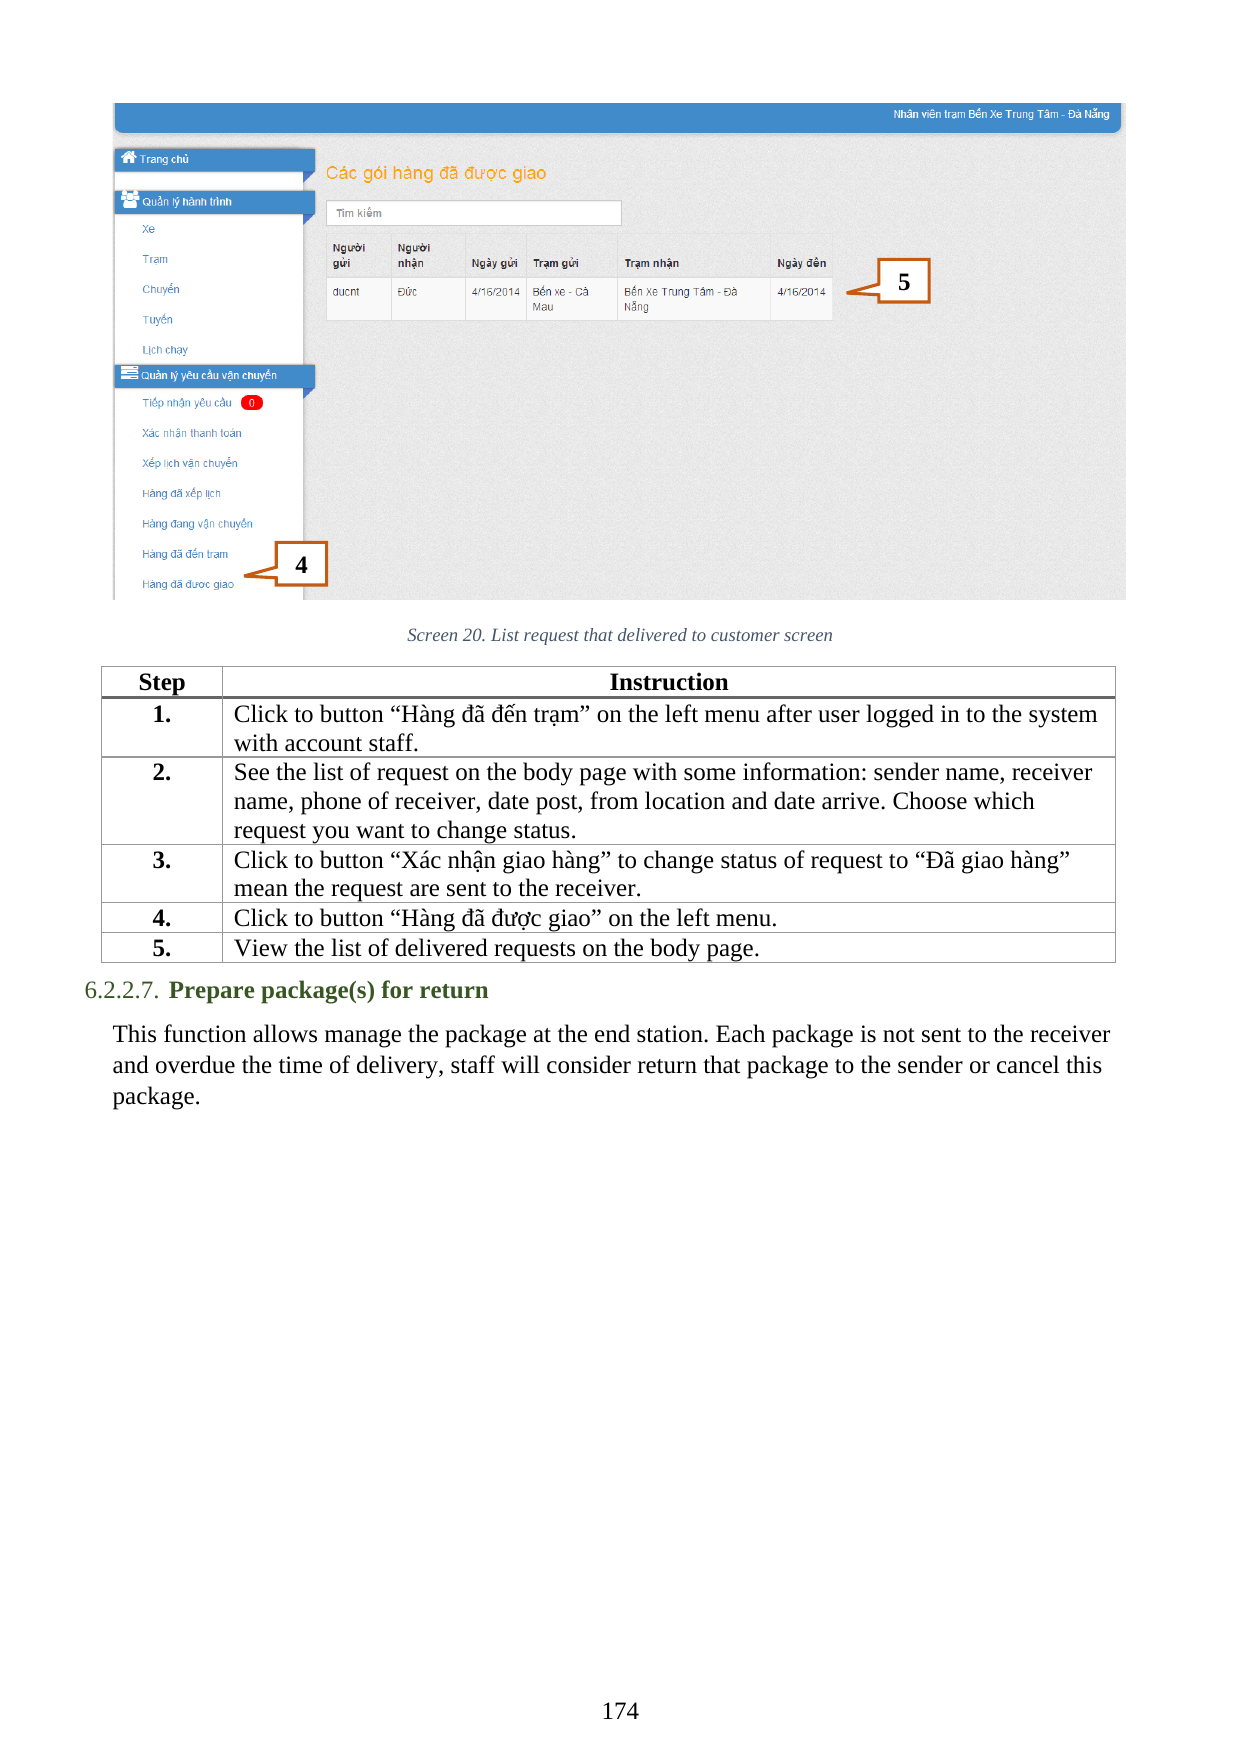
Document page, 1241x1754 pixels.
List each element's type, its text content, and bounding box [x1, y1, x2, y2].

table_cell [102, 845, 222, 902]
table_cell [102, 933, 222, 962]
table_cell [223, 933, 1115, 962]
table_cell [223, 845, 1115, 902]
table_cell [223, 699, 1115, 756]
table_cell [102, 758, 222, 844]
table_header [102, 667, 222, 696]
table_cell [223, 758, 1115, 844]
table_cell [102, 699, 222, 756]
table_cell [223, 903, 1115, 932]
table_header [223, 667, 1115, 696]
picture [112, 103, 1128, 605]
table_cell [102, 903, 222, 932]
subtitle Prepare package(s) for return [159, 975, 1128, 1004]
text Screen 20. List request that delivered to customer screen [112, 624, 1128, 645]
text This function allows manage the package at the end station. Each package is not sent to the receiver and overdue the time of delivery, staff will consider return that package to the sender or cancel this package. [112, 1019, 1128, 1110]
